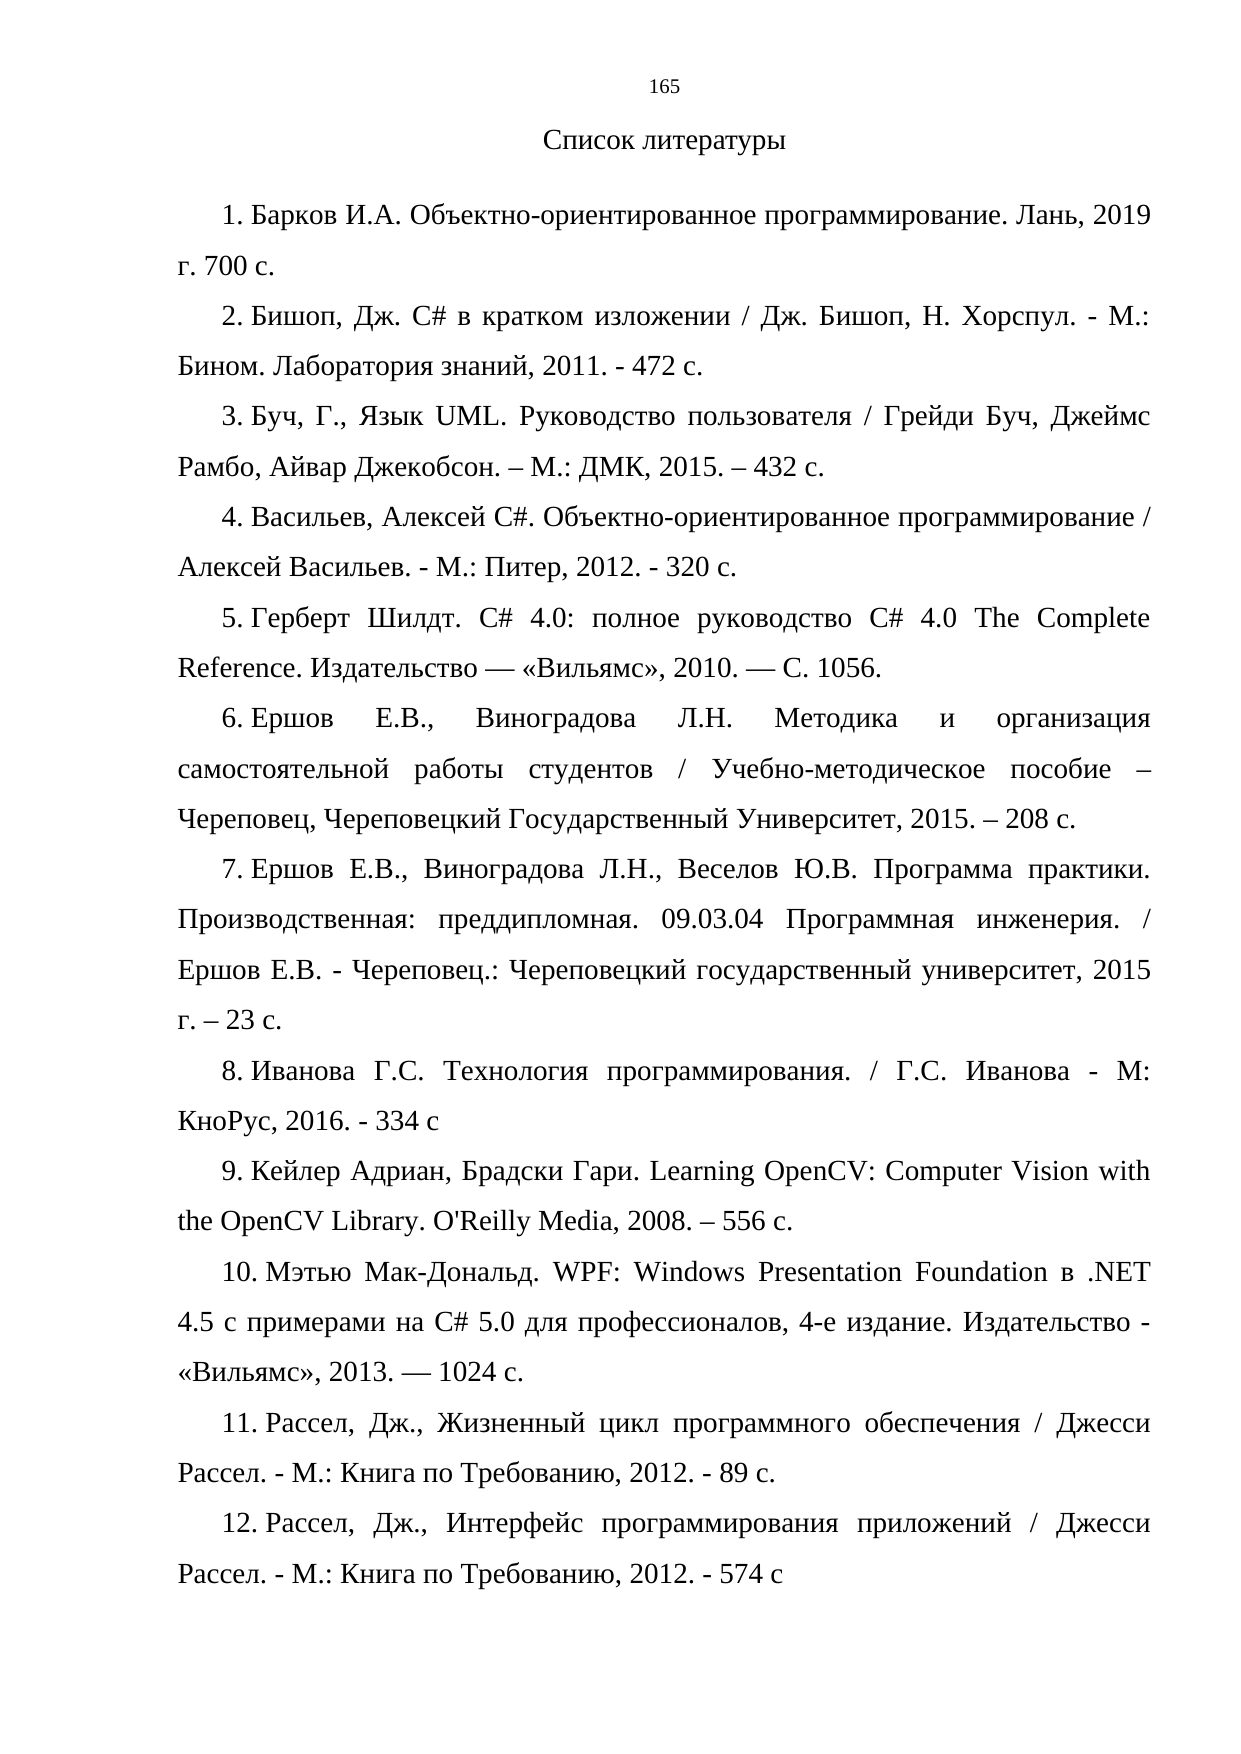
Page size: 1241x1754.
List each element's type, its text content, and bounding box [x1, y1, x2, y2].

text Рассел, Дж., Жизненный цикл программного обеспечения / Джесси Рассел. - М.: Книга по Требованию, 2012. - 89 c. [177, 1405, 1152, 1489]
text Кейлер Адриан, Брадски Гари. Learning OpenCV: Computer Vision with the OpenCV Library. O'Reilly Media, 2008. – 556 с. [177, 1153, 1152, 1237]
text Герберт Шилдт. C# 4.0: полное руководство C# 4.0 The Complete Reference. Издательство — «Вильямс», 2010. — С. 1056. [177, 600, 1152, 684]
text Ершов Е.В., Виноградова Л.Н. Методика и организация самостоятельной работы студентов / Учебно-методическое пособие – Череповец, Череповецкий Государственный Университет, 2015. – 208 c. [177, 700, 1152, 834]
text Васильев, Алексей C#. Объектно-ориентированное программирование / Алексей Васильев. - М.: Питер, 2012. - 320 c. [177, 499, 1152, 583]
text Ершов Е.В., Виноградова Л.Н., Веселов Ю.В. Программа практики. Производственная: преддипломная. 09.03.04 Программная инженерия. / Ершов Е.В. - Череповец.: Череповецкий государственный университет, 2015 г. – 23 с. [177, 851, 1152, 1036]
text Рассел, Дж., Интерфейс программирования приложений / Джесси Рассел. - М.: Книга по Требованию, 2012. - 574 c [177, 1505, 1152, 1589]
text Мэтью Мак-Дональд. WPF: Windows Presentation Foundation в .NET 4.5 с примерами на C# 5.0 для профессионалов, 4-е издание. Издательство - «Вильямс», 2013. — 1024 с. [177, 1254, 1152, 1388]
list Барков И.А. Объектно-ориентированное программирование. Лань, 2019 г. 700 с. [177, 197, 1152, 281]
text Иванова Г.С. Технология программирования. / Г.С. Иванова - М: КноРус, 2016. - 334 с [177, 1053, 1152, 1136]
text Список литературы [177, 122, 1152, 156]
text Буч, Г., Язык UML. Руководство пользователя / Грейди Буч, Джеймс Рамбо, Айвар Джекобсон. – М.: ДМК, 2015. – 432 с. [177, 398, 1152, 482]
list Бишоп, Дж. С# в кратком изложении / Дж. Бишоп, Н. Хорспул. - М.: Бином. Лаборатория знаний, 2011. - 472 c. [177, 298, 1152, 382]
